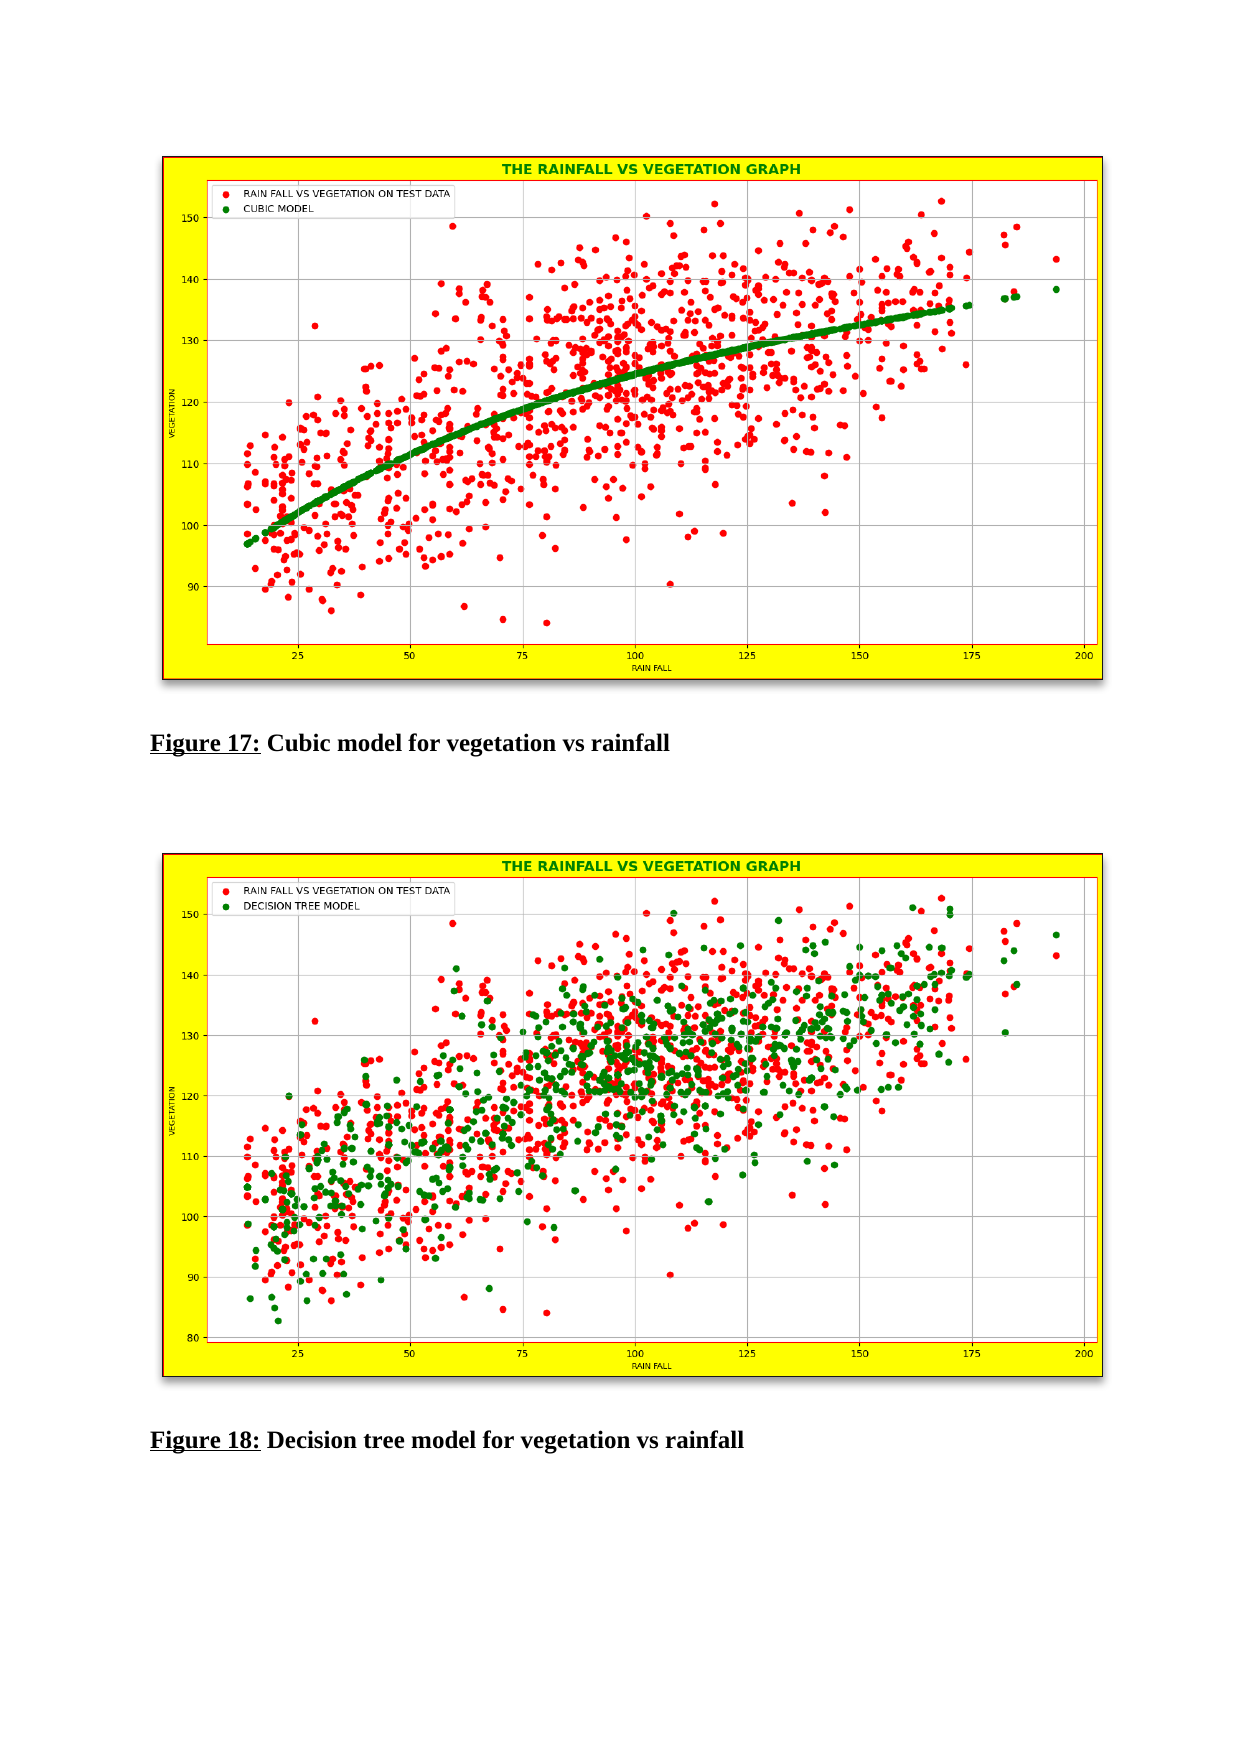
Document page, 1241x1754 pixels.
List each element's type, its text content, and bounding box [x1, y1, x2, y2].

text Figure 18: Decision tree model for vegetation vs rainfall [150, 1425, 1090, 1453]
text Figure 17: Cubic model for vegetation vs rainfall [150, 728, 1090, 756]
picture [163, 157, 1102, 679]
picture [163, 854, 1102, 1376]
